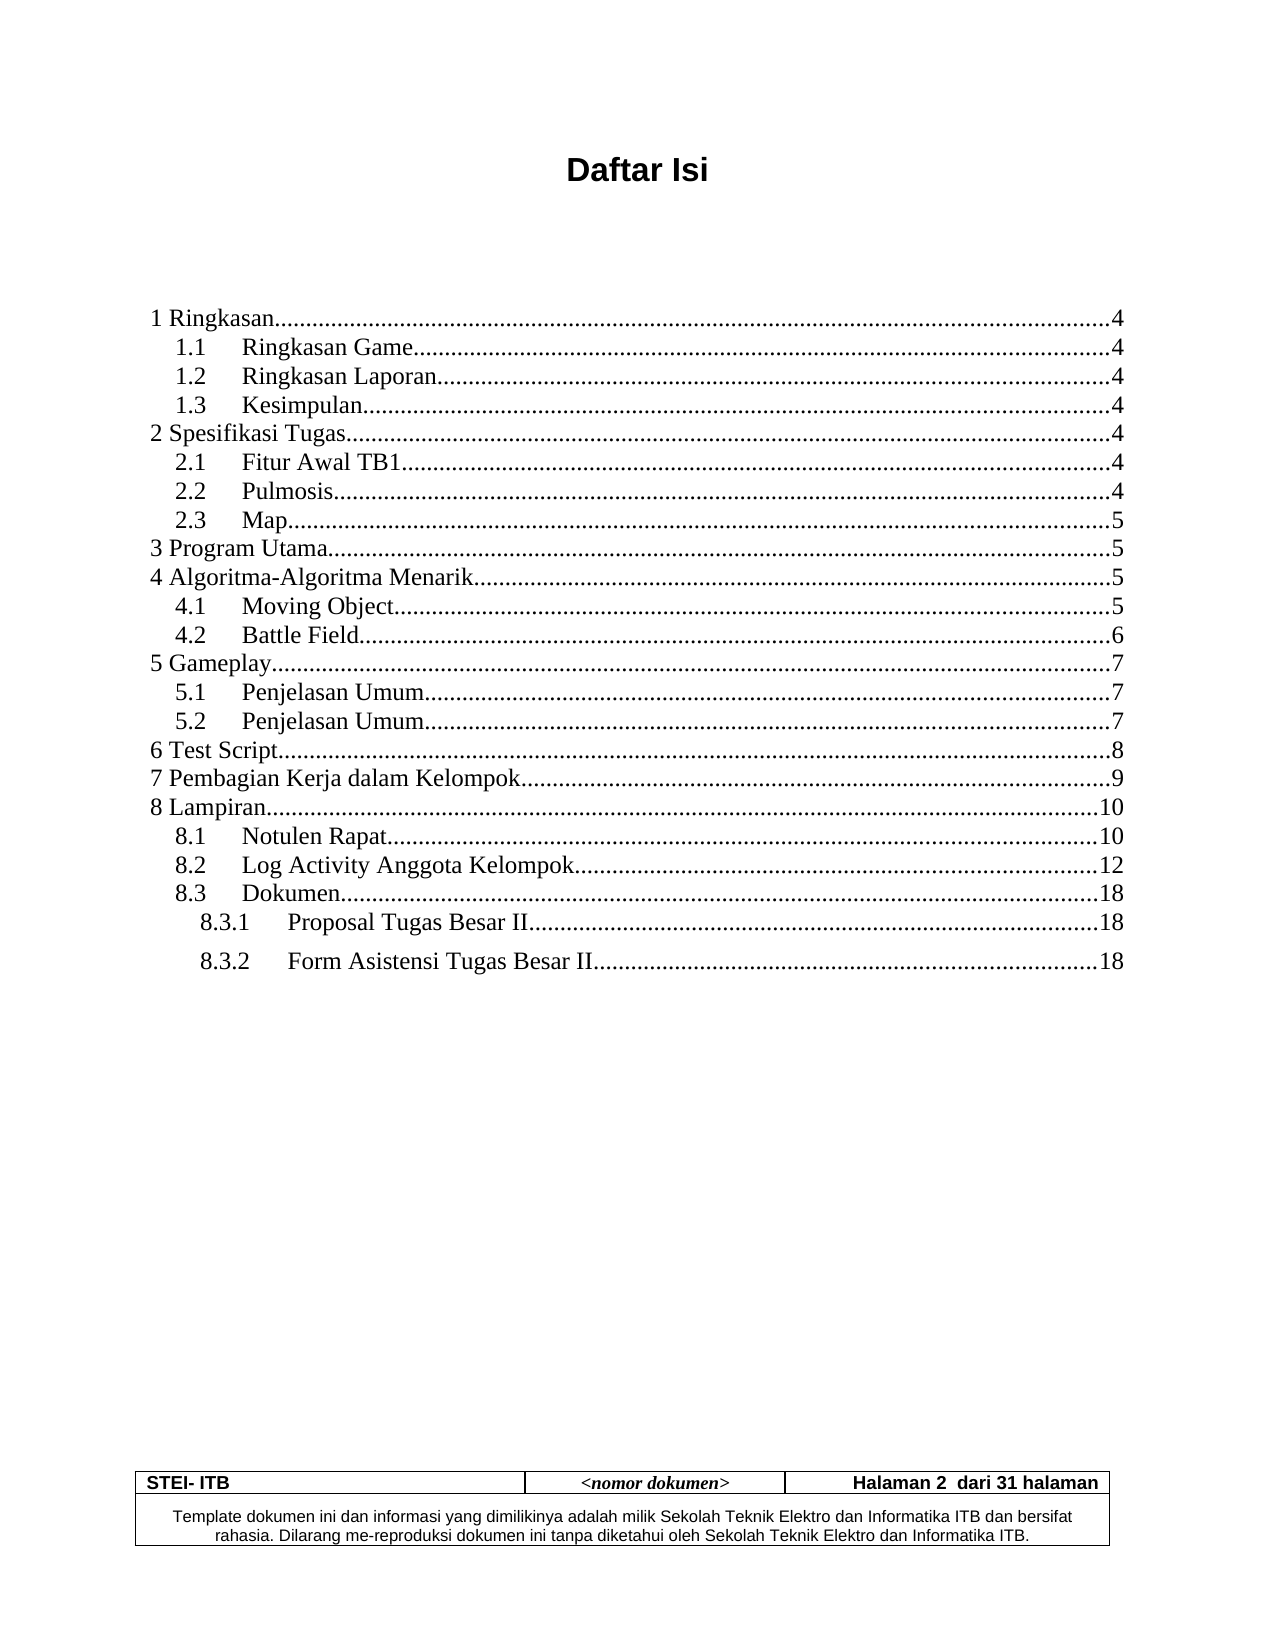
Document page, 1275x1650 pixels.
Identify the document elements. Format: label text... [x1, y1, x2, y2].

text 8.3 Dokumen 18 [175, 878, 1125, 907]
text 4.1 Moving Object 5 [175, 591, 1125, 620]
text 8.3.1 Proposal Tugas Besar II 18 [200, 907, 1125, 936]
text 8.2 Log Activity Anggota Kelompok 12 [175, 850, 1125, 878]
text 2.1 Fitur Awal TB1 4 [175, 447, 1125, 476]
text 7 Pembagian Kerja dalam Kelompok 9 [150, 763, 1125, 792]
text 1.3 Kesimpulan 4 [175, 390, 1125, 418]
text 1.1 Ringkasan Game 4 [175, 332, 1125, 361]
text 5.2 Penjelasan Umum 7 [175, 706, 1125, 735]
text 1 Ringkasan 4 [150, 303, 1125, 332]
text 8.1 Notulen Rapat 10 [175, 821, 1125, 850]
text 4 Algoritma-Algoritma Menarik 5 [150, 562, 1125, 591]
text 2.2 Pulmosis 4 [175, 476, 1125, 505]
title Daftar Isi [150, 150, 1125, 188]
text 6 Test Script 8 [150, 735, 1125, 763]
text 1.2 Ringkasan Laporan 4 [175, 361, 1125, 390]
text 8.3.2 Form Asistensi Tugas Besar II 18 [200, 946, 1125, 975]
text 3 Program Utama 5 [150, 533, 1125, 562]
text 5.1 Penjelasan Umum 7 [175, 677, 1125, 706]
text 2 Spesifikasi Tugas 4 [150, 418, 1125, 447]
text 4.2 Battle Field 6 [175, 620, 1125, 648]
text 5 Gameplay 7 [150, 648, 1125, 677]
text 2.3 Map 5 [175, 505, 1125, 533]
text 8 Lampiran 10 [150, 792, 1125, 821]
